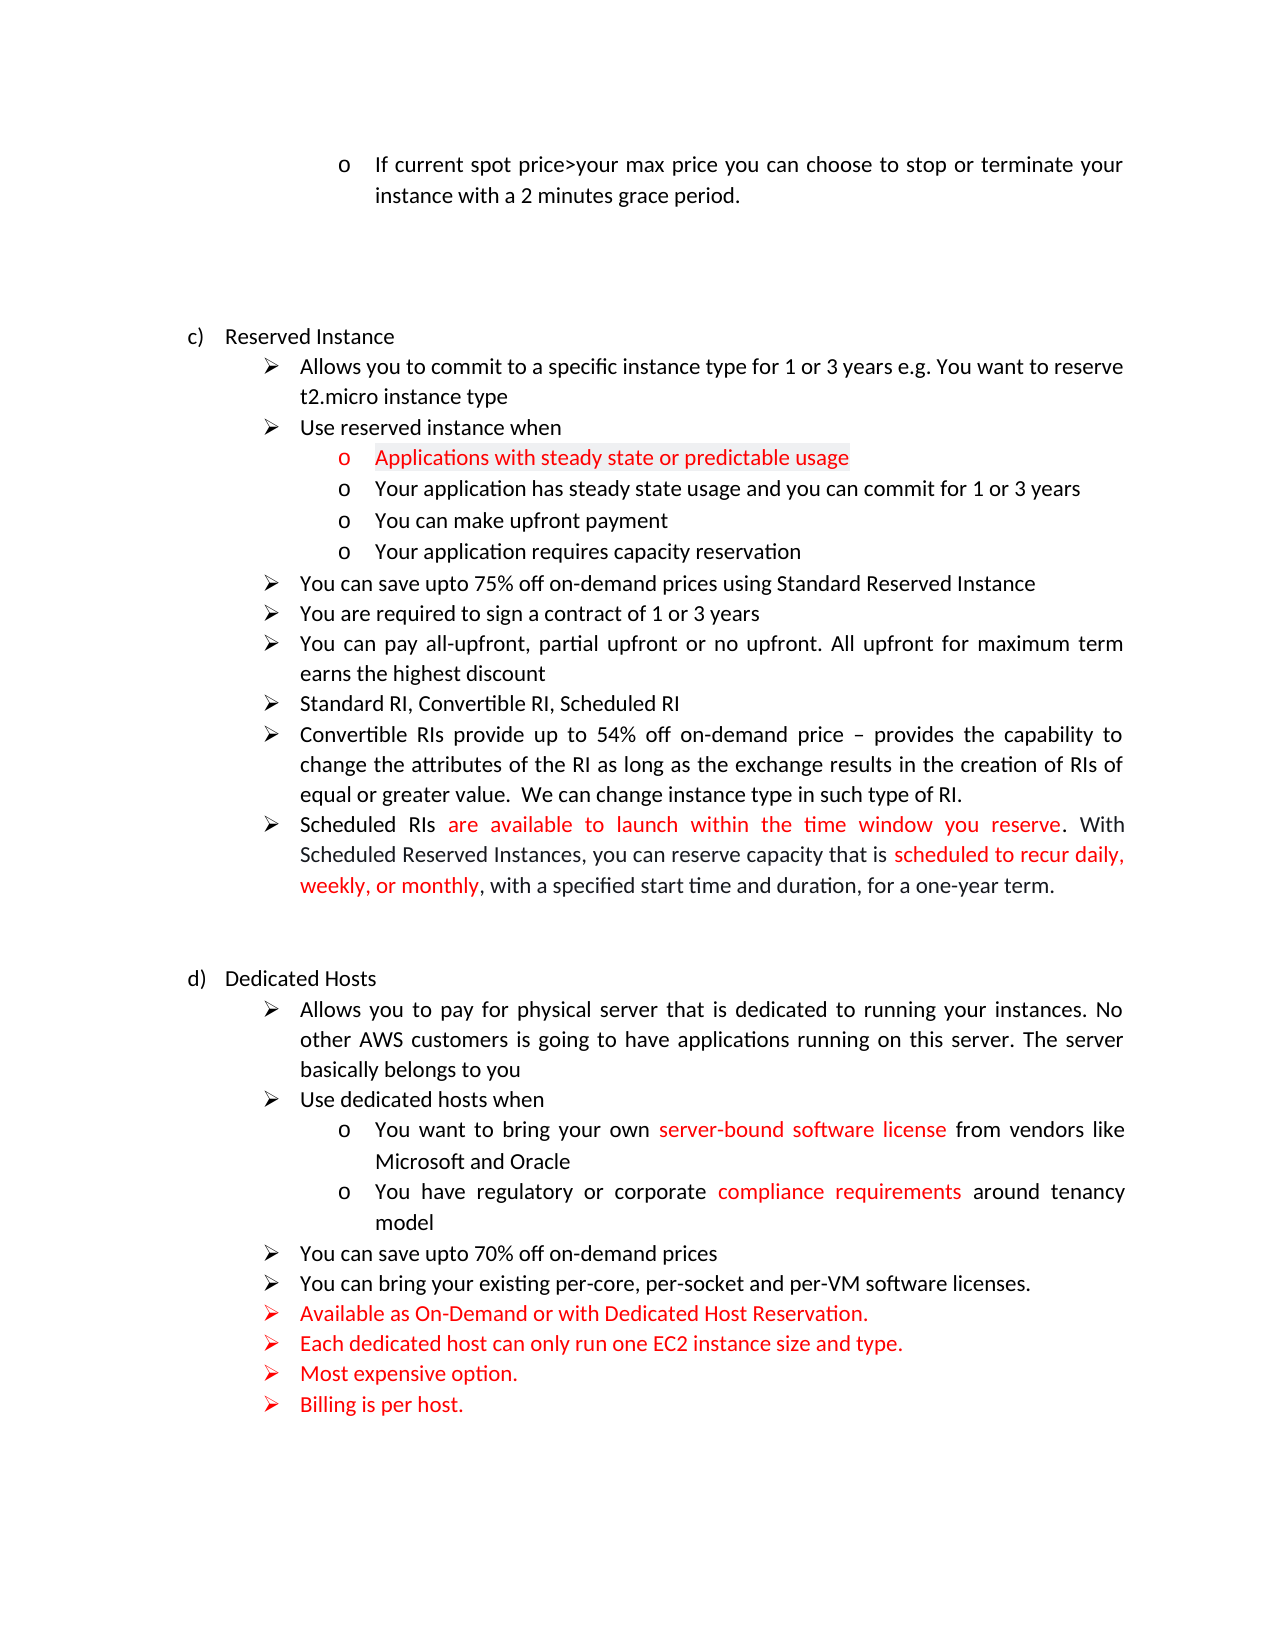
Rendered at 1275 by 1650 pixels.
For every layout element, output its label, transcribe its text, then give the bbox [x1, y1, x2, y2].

list Use dedicated hosts when [262, 1085, 1125, 1113]
list Standard RI, Convertible RI, Scheduled RI [262, 689, 1125, 717]
list Applications with steady state or predictable usage [337, 443, 1125, 472]
list Each dedicated host can only run one EC2 instance size and type. [262, 1329, 1125, 1357]
list Reserved Instance [187, 322, 1125, 350]
list If current spot price>your max price you can choose to stop or terminate your instance with a 2 minutes grace period. [337, 150, 1125, 209]
list You can pay all-upfront, partial upfront or no upfront. All upfront for maximum term earns the highest discount [262, 629, 1125, 687]
list You can bring your existing per-core, per-socket and per-VM software licenses. [262, 1269, 1125, 1297]
list Convertible RIs provide up to 54% off on-demand price – provides the capability to change the attributes of the RI as long as the exchange results in the creation of RIs of equal or greater value. We can change instance type in such type of RI. [262, 720, 1125, 808]
list Scheduled RIs are available to launch within the time window you reserve. With Scheduled Reserved Instances, you can reserve capacity that is scheduled to recur daily, weekly, or monthly, with a specified start time and duration, for a one-year term. [262, 810, 1125, 899]
list You have regulatory or corporate compliance requirements around tenancy model [337, 1177, 1125, 1236]
list You can save upto 75% off on-demand prices using Standard Reserved Instance [262, 569, 1125, 597]
list You can save upto 70% off on-demand prices [262, 1239, 1125, 1267]
list Use reserved instance when [262, 413, 1125, 441]
list Allows you to pay for physical server that is dedicated to running your instances. No other AWS customers is going to have applications running on this server. The server basically belongs to you [262, 995, 1125, 1083]
list Allows you to commit to a specific instance type for 1 or 3 years e.g. You want to reserve t2.micro instance type [262, 352, 1125, 410]
list You want to bring your own server-bound software license from vendors like Microsoft and Oracle [337, 1116, 1125, 1175]
list Dedicated Hosts [187, 964, 1125, 992]
list Your application has steady state usage and you can commit for 1 or 3 years [337, 474, 1125, 503]
list Available as On-Demand or with Dedicated Host Reservation. [262, 1299, 1125, 1327]
list You can make upfront payment [337, 506, 1125, 535]
list Most expensive option. [262, 1359, 1125, 1387]
list Billing is per host. [262, 1390, 1125, 1418]
list You are required to sign a contract of 1 or 3 years [262, 599, 1125, 627]
list Your application requires capacity reservation [337, 537, 1125, 566]
